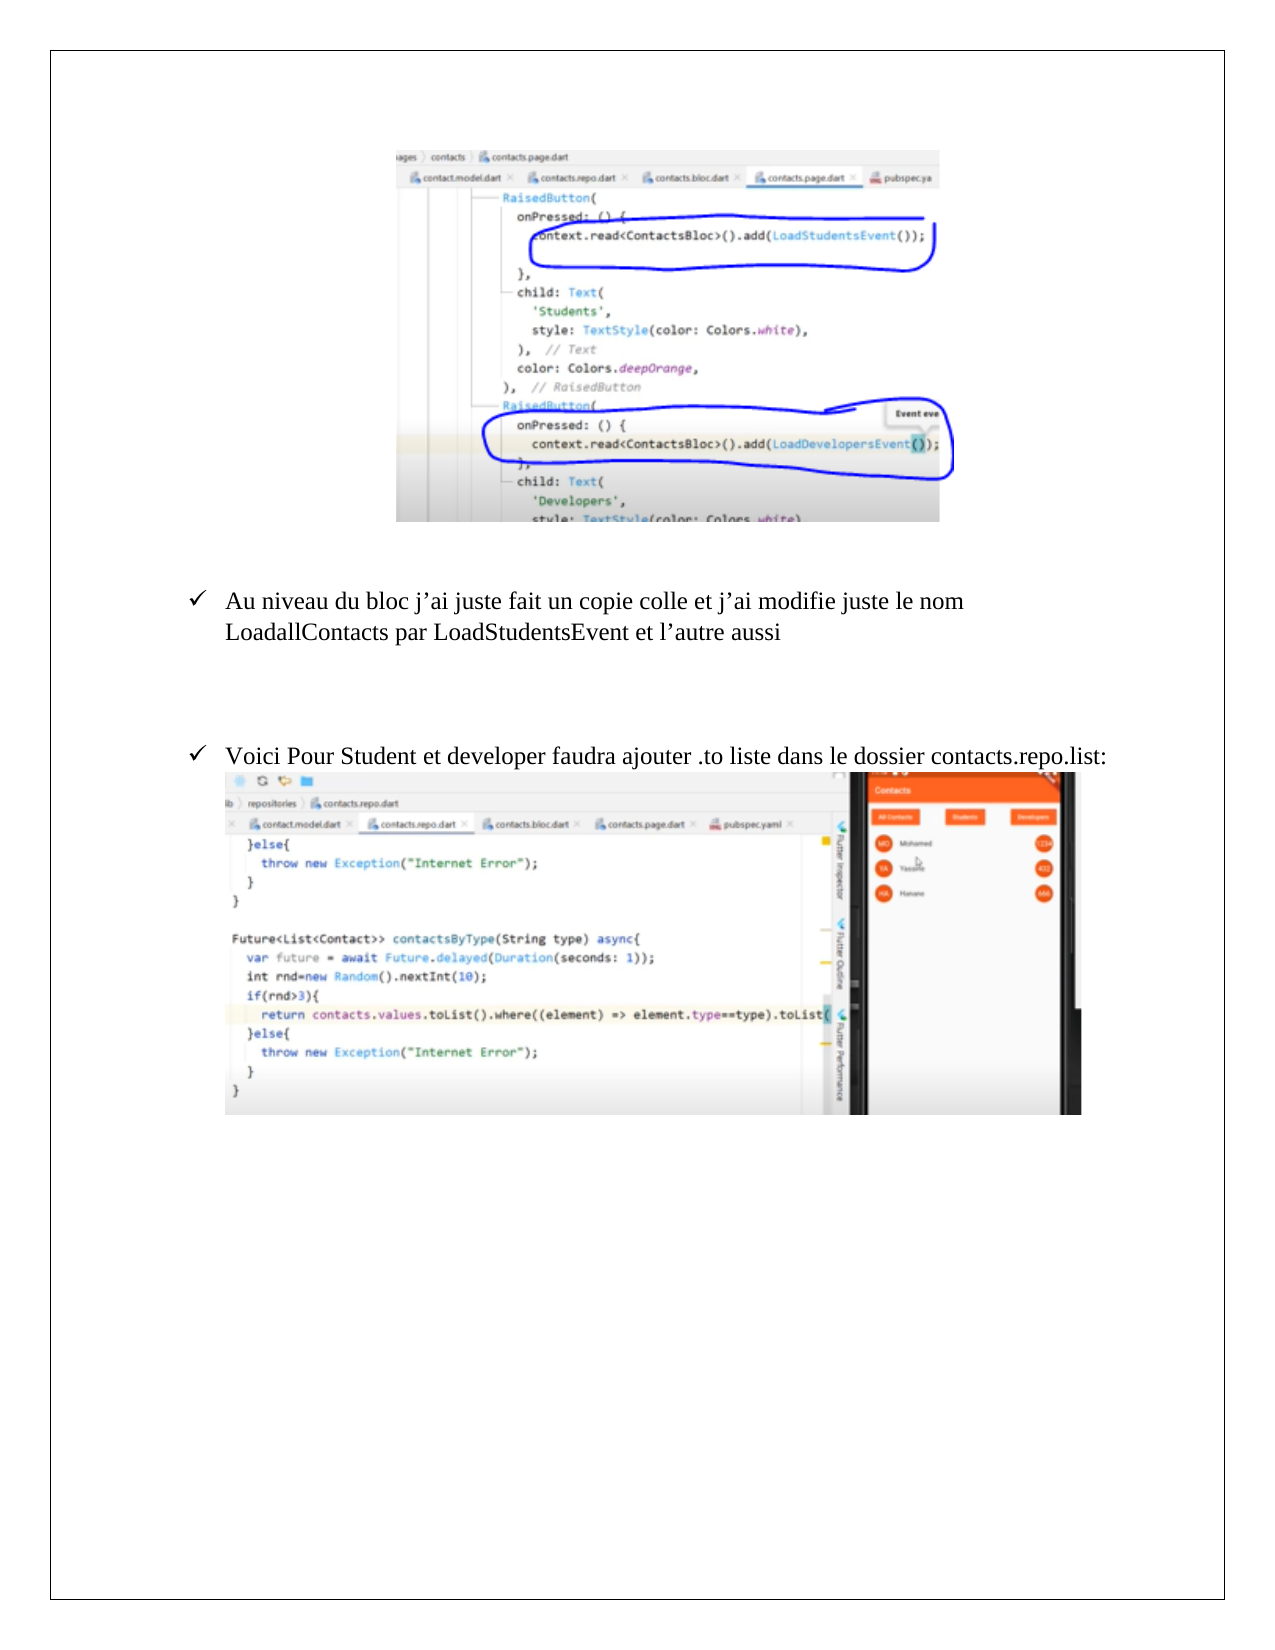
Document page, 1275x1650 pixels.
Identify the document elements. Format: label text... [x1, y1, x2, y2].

picture [225, 772, 1082, 1115]
list Voici Pour Student et developer faudra ajouter .to liste dans le dossier contacts.repo.list: [187, 741, 1125, 770]
picture [396, 150, 954, 522]
list Au niveau du bloc j’ai juste fait un copie colle et j’ai modifie juste le nom LoadallContacts par LoadStudentsEvent et l’autre aussi [187, 586, 1125, 646]
